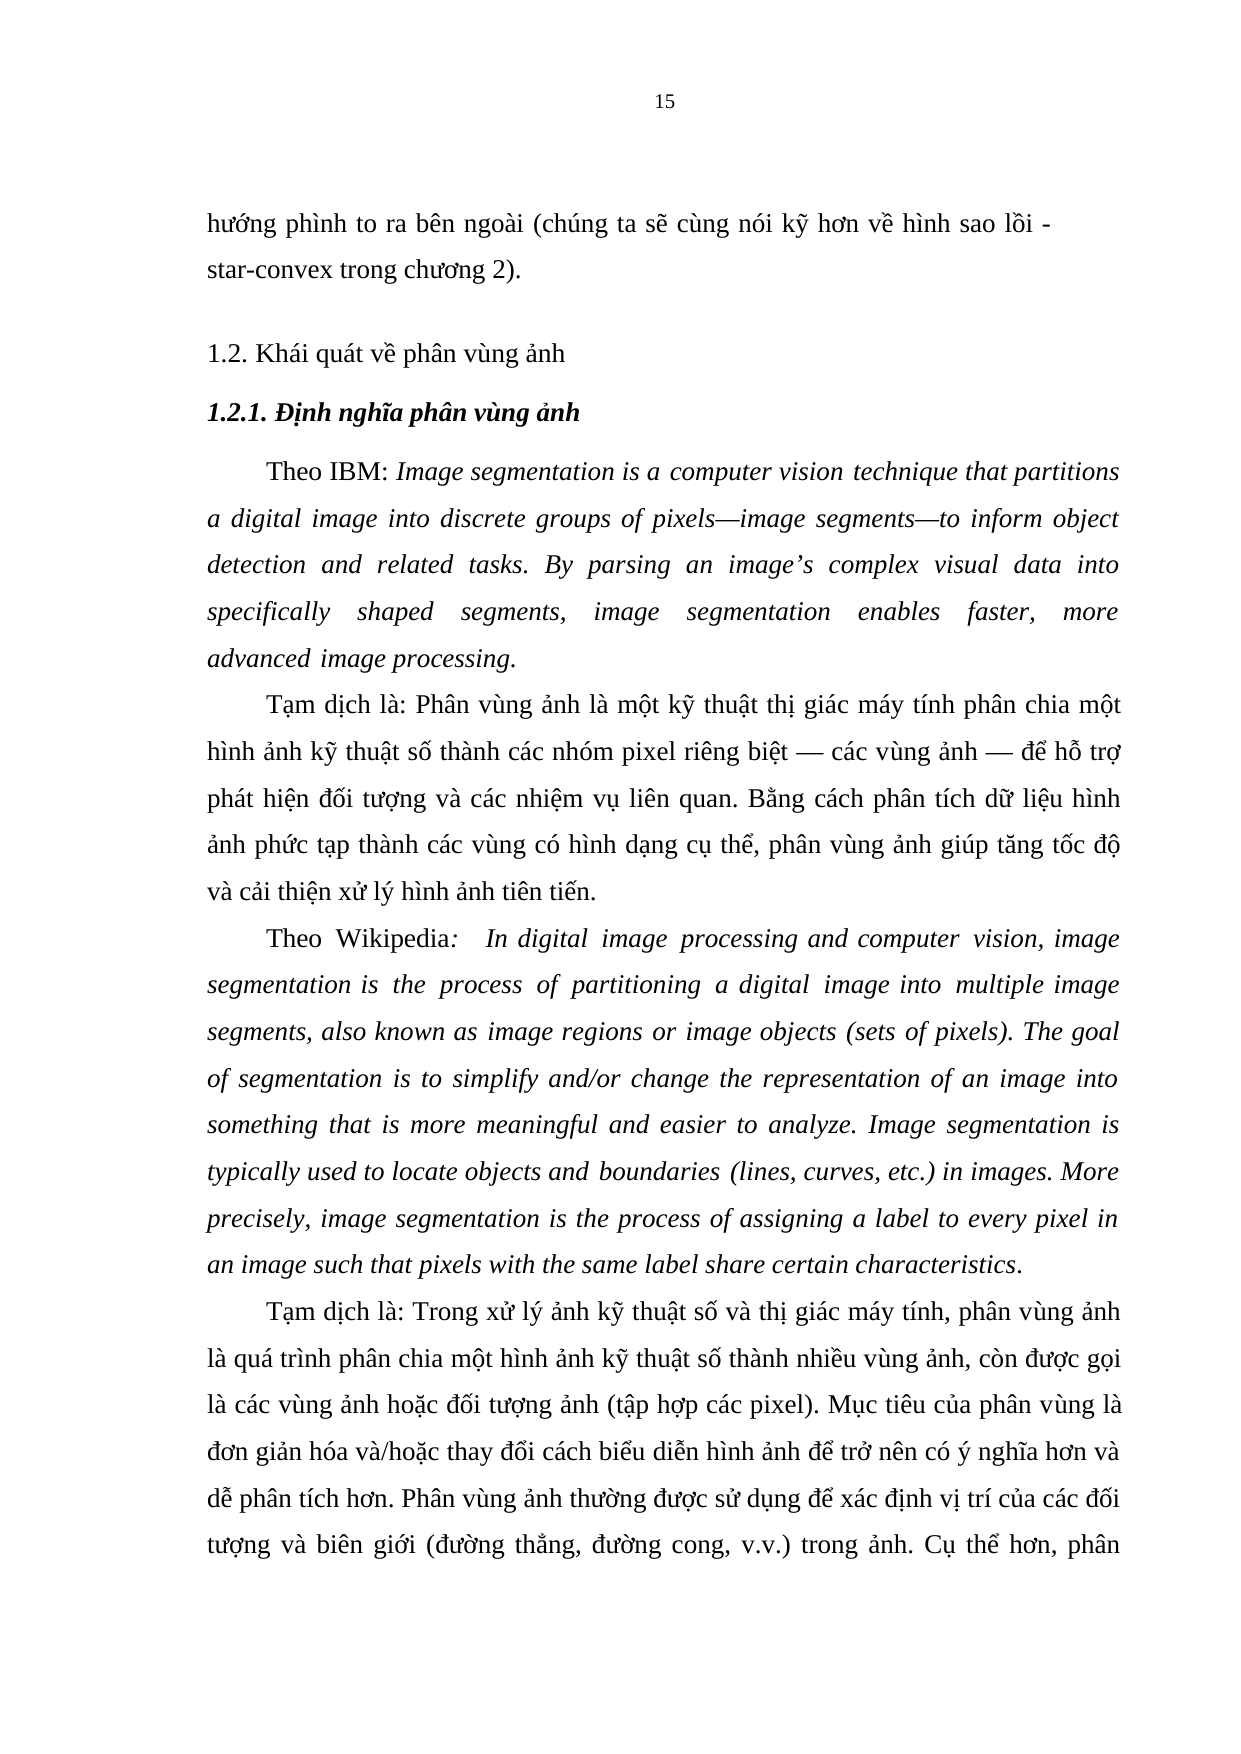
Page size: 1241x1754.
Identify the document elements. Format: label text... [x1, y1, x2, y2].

text Theo Wikipedia: In digital image processing and computer vision, image segmentation is the process of partitioning a digital image into multiple image segments, also known as image regions or image objects (sets of pixels). The goal of segmentation is to simplify and/or change the representation of an image into something that is more meaningful and easier to analyze. Image segmentation is typically used to locate objects and boundaries (lines, curves, etc.) in images. More precisely, image segmentation is the process of assigning a label to every pixel in an image such that pixels with the same label share certain characteristics. [207, 922, 1122, 1279]
subtitle 1.2. Khái quát về phân vùng ảnh [207, 337, 1122, 368]
subtitle 1.2.1. Định nghĩa phân vùng ảnh [207, 396, 1122, 427]
text Tạm dịch là: Phân vùng ảnh là một kỹ thuật thị giác máy tính phân chia một hình ảnh kỹ thuật số thành các nhóm pixel riêng biệt — các vùng ảnh — để hỗ trợ phát hiện đối tượng và các nhiệm vụ liên quan. Bằng cách phân tích dữ liệu hình ảnh phức tạp thành các vùng có hình dạng cụ thể, phân vùng ảnh giúp tăng tốc độ và cải thiện xử lý hình ảnh tiên tiến. [207, 688, 1122, 906]
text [207, 207, 1052, 284]
text Theo IBM: Image segmentation is a computer vision technique that partitions a digital image into discrete groups of pixels—image segments—to inform object detection and related tasks. By parsing an image’s complex visual data into specifically shaped segments, image segmentation enables faster, more advanced image processing. [207, 455, 1122, 673]
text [207, 1295, 1122, 1559]
